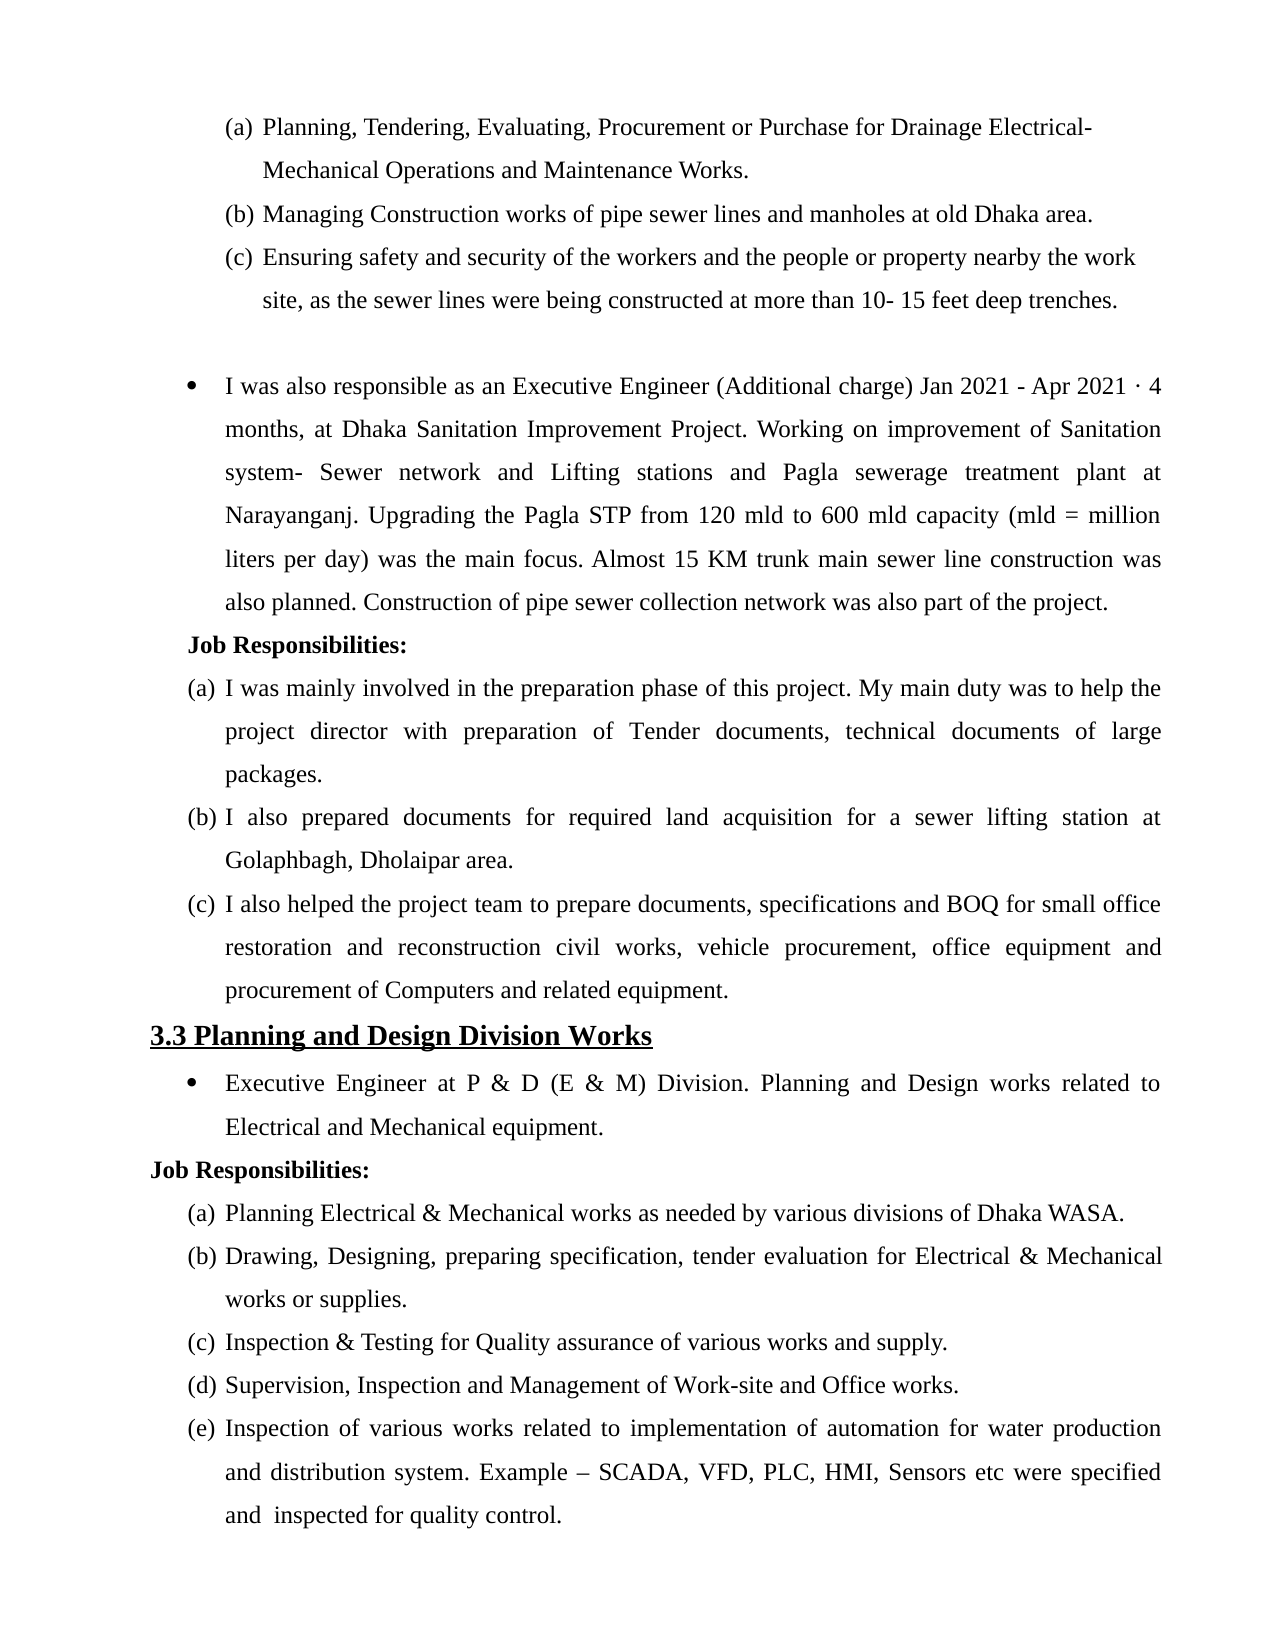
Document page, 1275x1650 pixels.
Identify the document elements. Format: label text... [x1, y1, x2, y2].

list Inspection & Testing for Quality assurance of various works and supply. [187, 1327, 1162, 1356]
list Executive Engineer at P & D (E & M) Division. Planning and Design works related to Electrical and Mechanical equipment. [187, 1068, 1162, 1140]
list Drawing, Designing, preparing specification, tender evaluation for Electrical & Mechanical works or supplies. [187, 1241, 1162, 1313]
list Supervision, Inspection and Management of Work-site and Office works. [187, 1370, 1162, 1399]
list Inspection of various works related to implementation of automation for water production and distribution system. Example – SCADA, VFD, PLC, HMI, Sensors etc were specified and inspected for quality control. [187, 1413, 1162, 1528]
list I also prepared documents for required land acquisition for a sewer lifting station at Golaphbagh, Dholaipar area. [187, 802, 1162, 874]
list I was mainly involved in the preparation phase of this project. My main duty was to help the project director with preparation of Tender documents, technical documents of large packages. [187, 673, 1162, 788]
text Job Responsibilities: [150, 630, 1162, 659]
text Job Responsibilities: [150, 1155, 1162, 1183]
list Managing Construction works of pipe sewer lines and manholes at old Dhaka area. [225, 199, 1162, 227]
list I also helped the project team to prepare documents, specifications and BOQ for small office restoration and reconstruction civil works, vehicle procurement, office equipment and procurement of Computers and related equipment. [187, 889, 1162, 1004]
list Planning, Tendering, Evaluating, Procurement or Purchase for Drainage Electrical-Mechanical Operations and Maintenance Works. [225, 112, 1162, 184]
list I was also responsible as an Executive Engineer (Additional charge) Jan 2021 - Apr 2021 · 4 months, at Dhaka Sanitation Improvement Project. Working on improvement of Sanitation system- Sewer network and Lifting stations and Pagla sewerage treatment plant at Narayanganj. Upgrading the Pagla STP from 120 mld to 600 mld capacity (mld = million liters per day) was the main focus. Almost 15 KM trunk main sewer line construction was also planned. Construction of pipe sewer collection network was also part of the project. [187, 371, 1162, 616]
list Planning Electrical & Mechanical works as needed by various divisions of Dhaka WASA. [187, 1198, 1162, 1227]
list Ensuring safety and security of the workers and the people or property nearby the work site, as the sewer lines were being constructed at more than 10- 15 feet deep trenches. [225, 242, 1162, 314]
text 3.3 Planning and Design Division Works [150, 1018, 1162, 1052]
